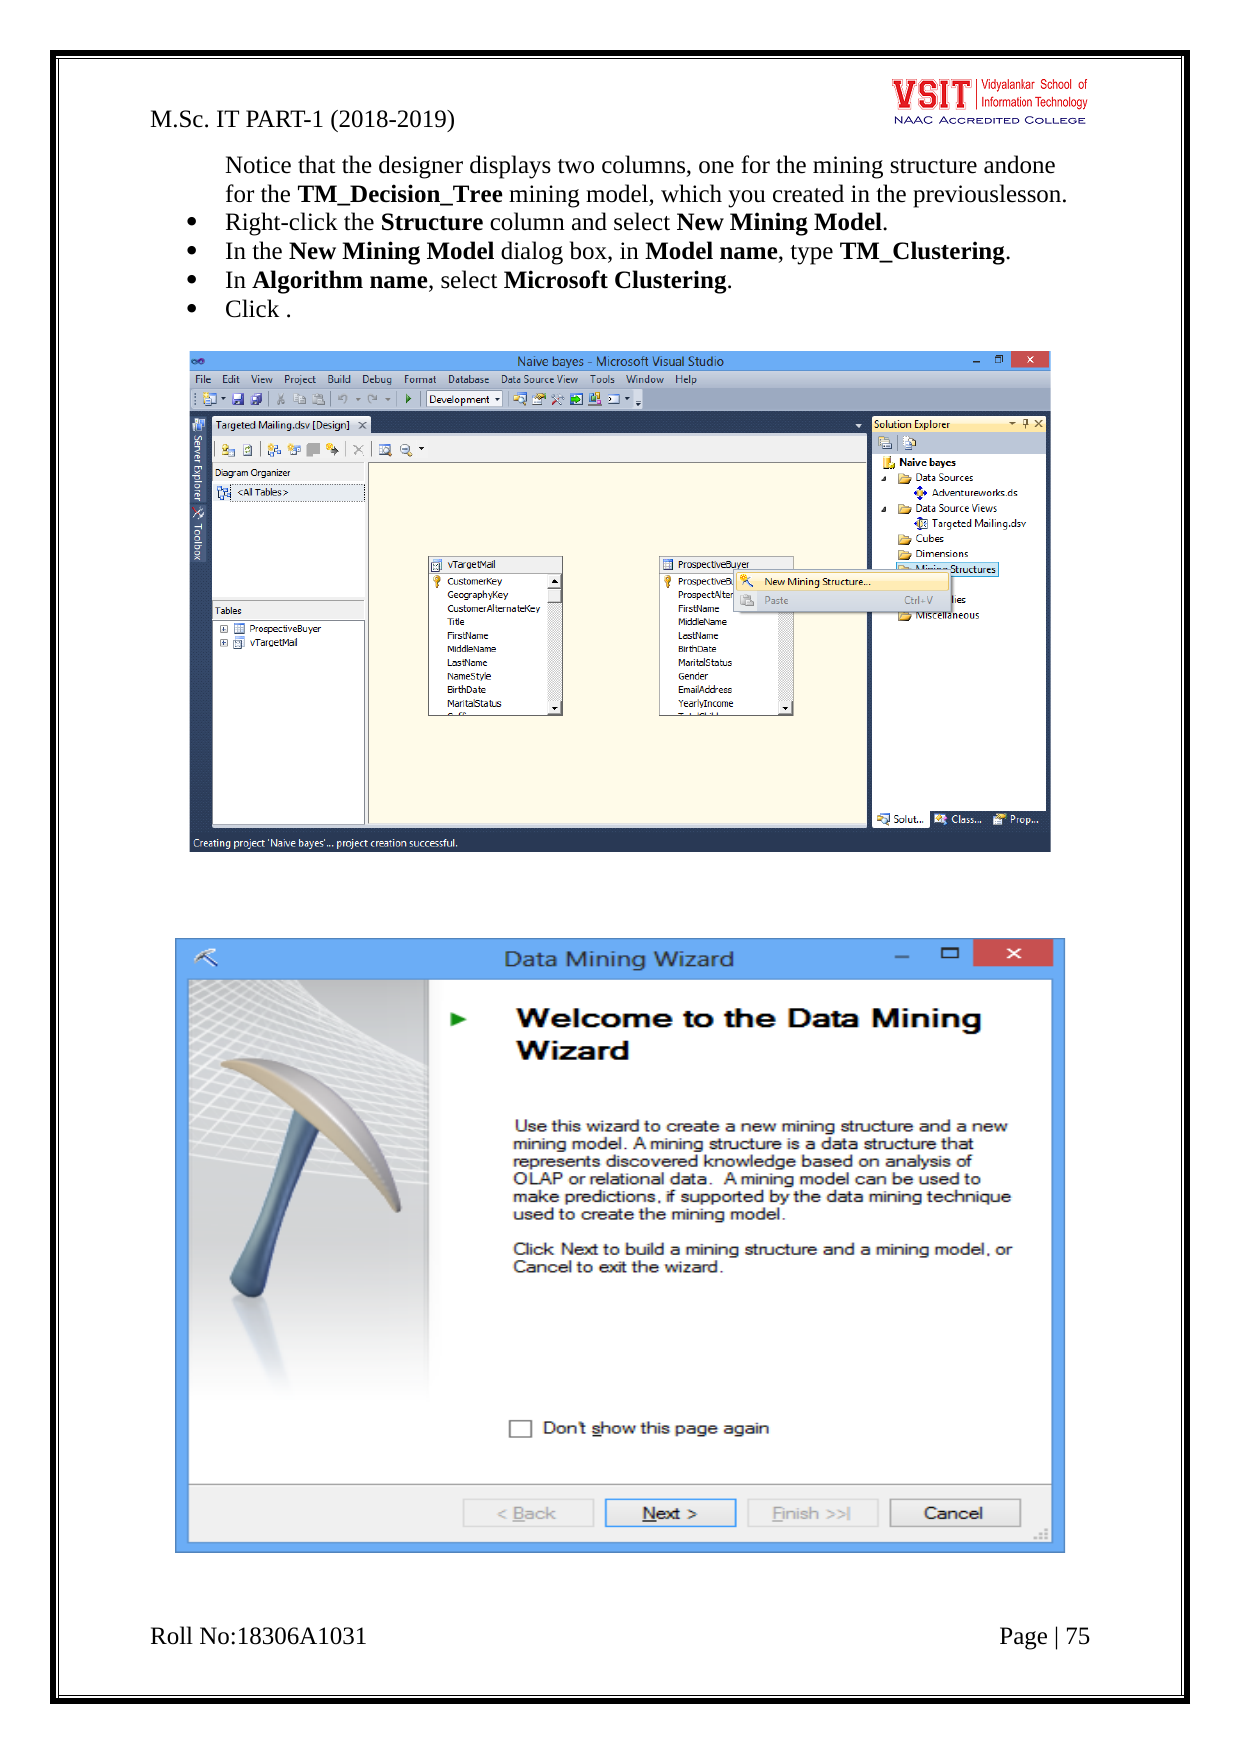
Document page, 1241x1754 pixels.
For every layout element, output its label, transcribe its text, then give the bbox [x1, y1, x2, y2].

list Right-click the Structure column and select New Mining Model. [187, 207, 1090, 236]
list Click . [187, 294, 1090, 322]
picture [175, 938, 1066, 1553]
list In Algorithm name, select Microsoft Clustering. [187, 265, 1090, 294]
picture [189, 351, 1051, 852]
picture [888, 75, 1091, 128]
text Notice that the designer displays two columns, one for the mining structure andone for the TM_Decision_Tree mining model, which you created in the previouslesson. [225, 150, 1090, 207]
list In the New Mining Model dialog box, in Model name, type TM_Clustering. [187, 236, 1090, 265]
